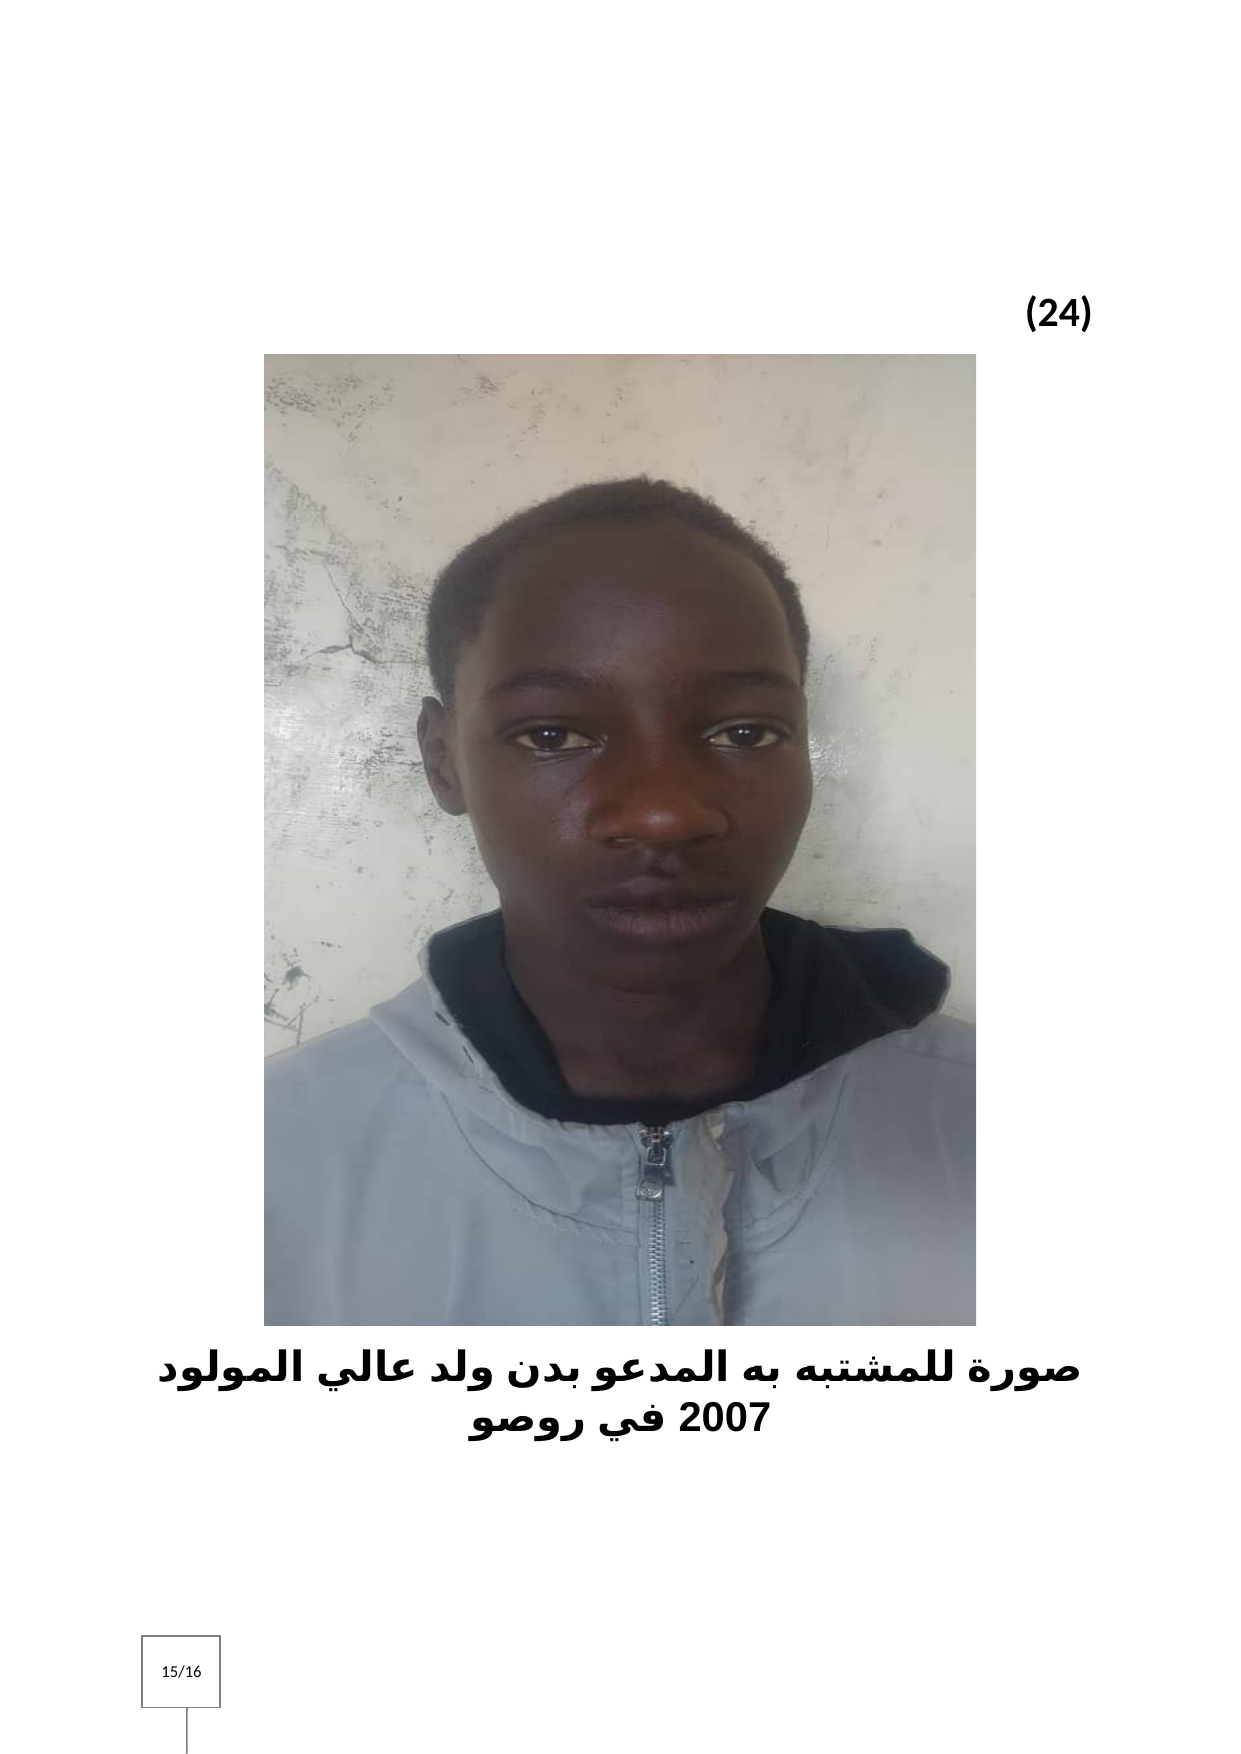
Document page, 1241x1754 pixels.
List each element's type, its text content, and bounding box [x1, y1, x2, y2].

text (24) [148, 286, 1093, 336]
text صورة للمشتبه به المدعو بدن ولد عالي المولود 2007 في روصو [148, 1343, 1093, 1440]
picture [264, 354, 977, 1326]
